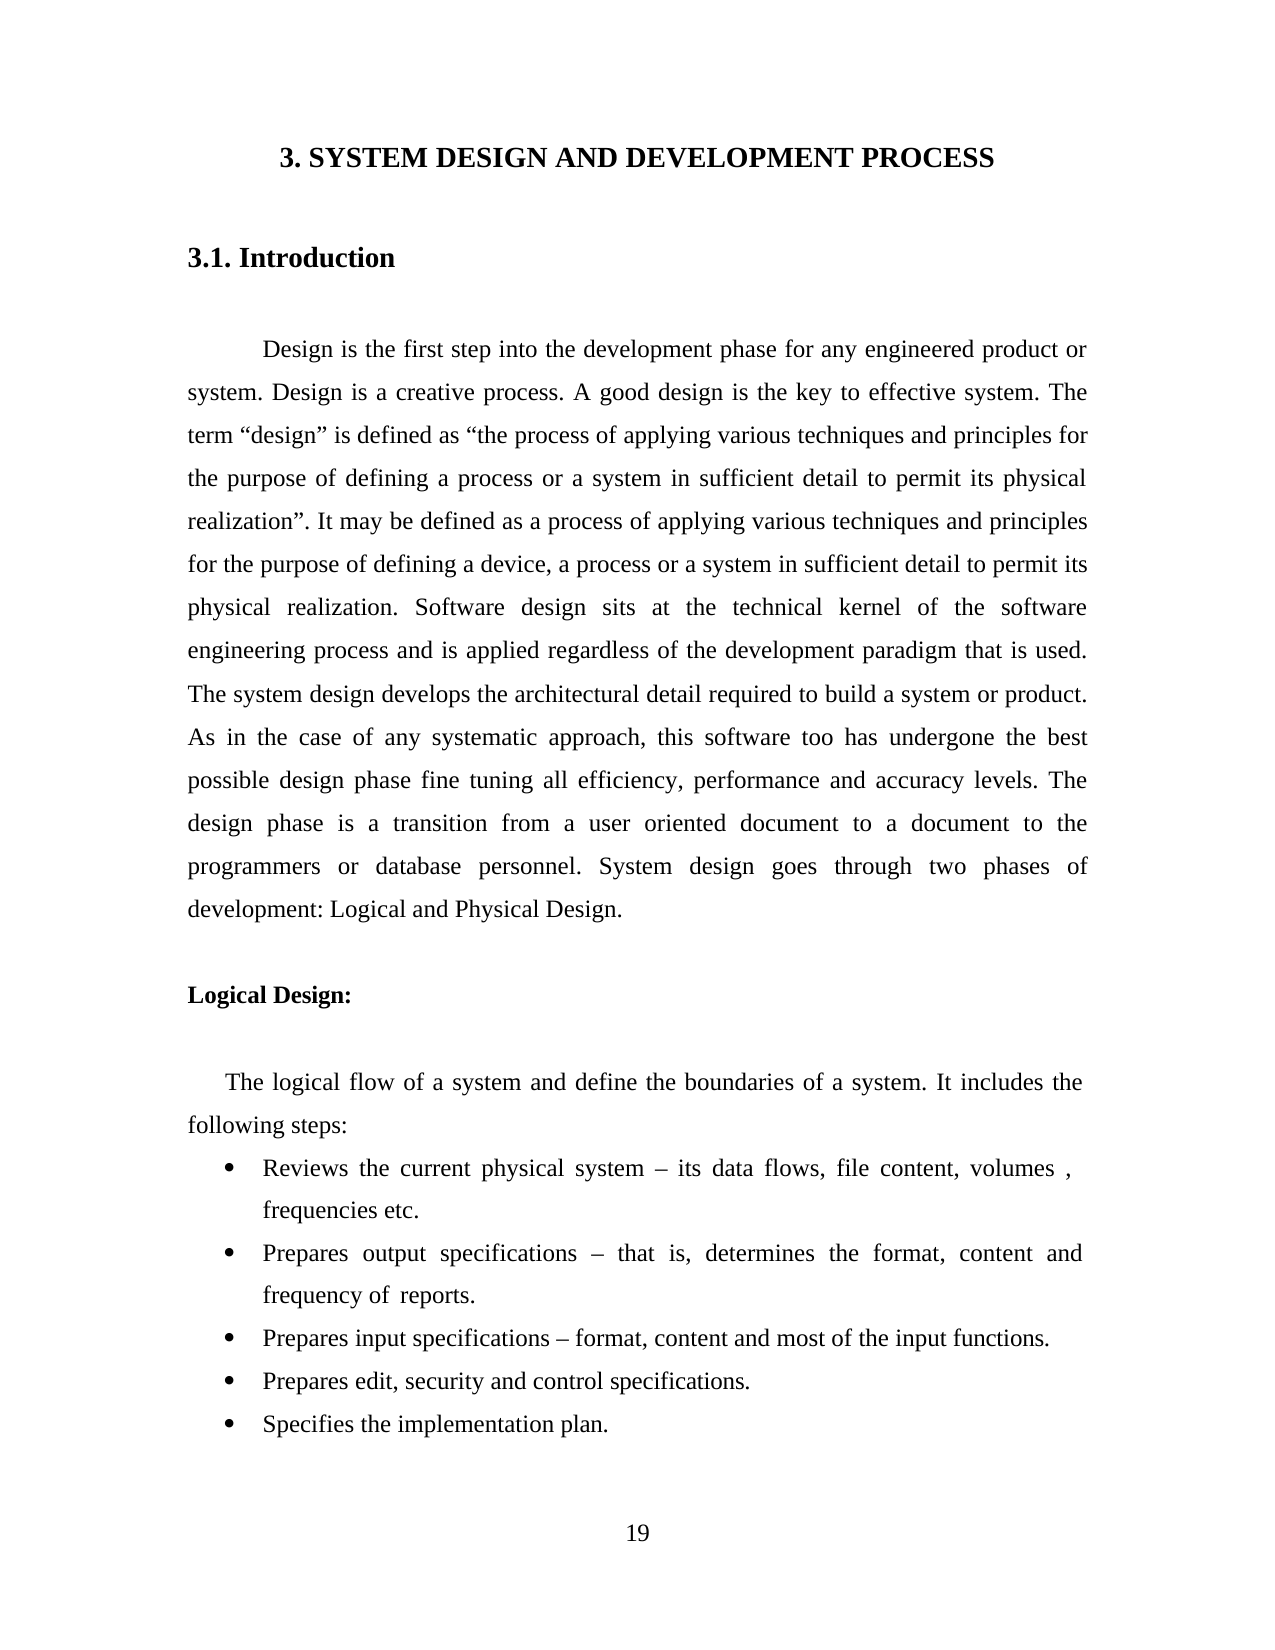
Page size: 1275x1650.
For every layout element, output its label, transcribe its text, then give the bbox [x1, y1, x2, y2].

list Prepares output specifications – that is, determines the format, content and frequency of reports. [225, 1238, 1088, 1308]
list Prepares input specifications – format, content and most of the input functions. [225, 1323, 1275, 1351]
list Specifies the implementation plan. [225, 1409, 1275, 1438]
text The logical flow of a system and define the boundaries of a system. It includes the following steps: [187, 1067, 1090, 1139]
subtitle SYSTEM DESIGN AND DEVELOPMENT PROCESS [279, 140, 1275, 173]
subtitle Introduction [187, 240, 1275, 274]
text Design is the first step into the development phase for any engineered product or system. Design is a creative process. A good design is the key to effective system. The term “design” is defined as “the process of applying various techniques and principles for the purpose of defining a process or a system in sufficient detail to permit its physical realization”. It may be defined as a process of applying various techniques and principles for the purpose of defining a device, a process or a system in sufficient detail to permit its physical realization. Software design sits at the technical kernel of the software engineering process and is applied regardless of the development paradigm that is used. The system design develops the architectural detail required to build a system or product. As in the case of any systematic approach, this software too has undergone the best possible design phase fine tuning all efficiency, performance and accuracy levels. The design phase is a transition from a user oriented document to a document to the programmers or database personnel. System design goes through two phases of development: Logical and Physical Design. [187, 334, 1088, 923]
subtitle Logical Design: [187, 981, 1275, 1009]
list Reviews the current physical system – its data flows, file content, volumes , frequencies etc. [225, 1153, 1088, 1224]
list Prepares edit, security and control specifications. [225, 1366, 1275, 1394]
